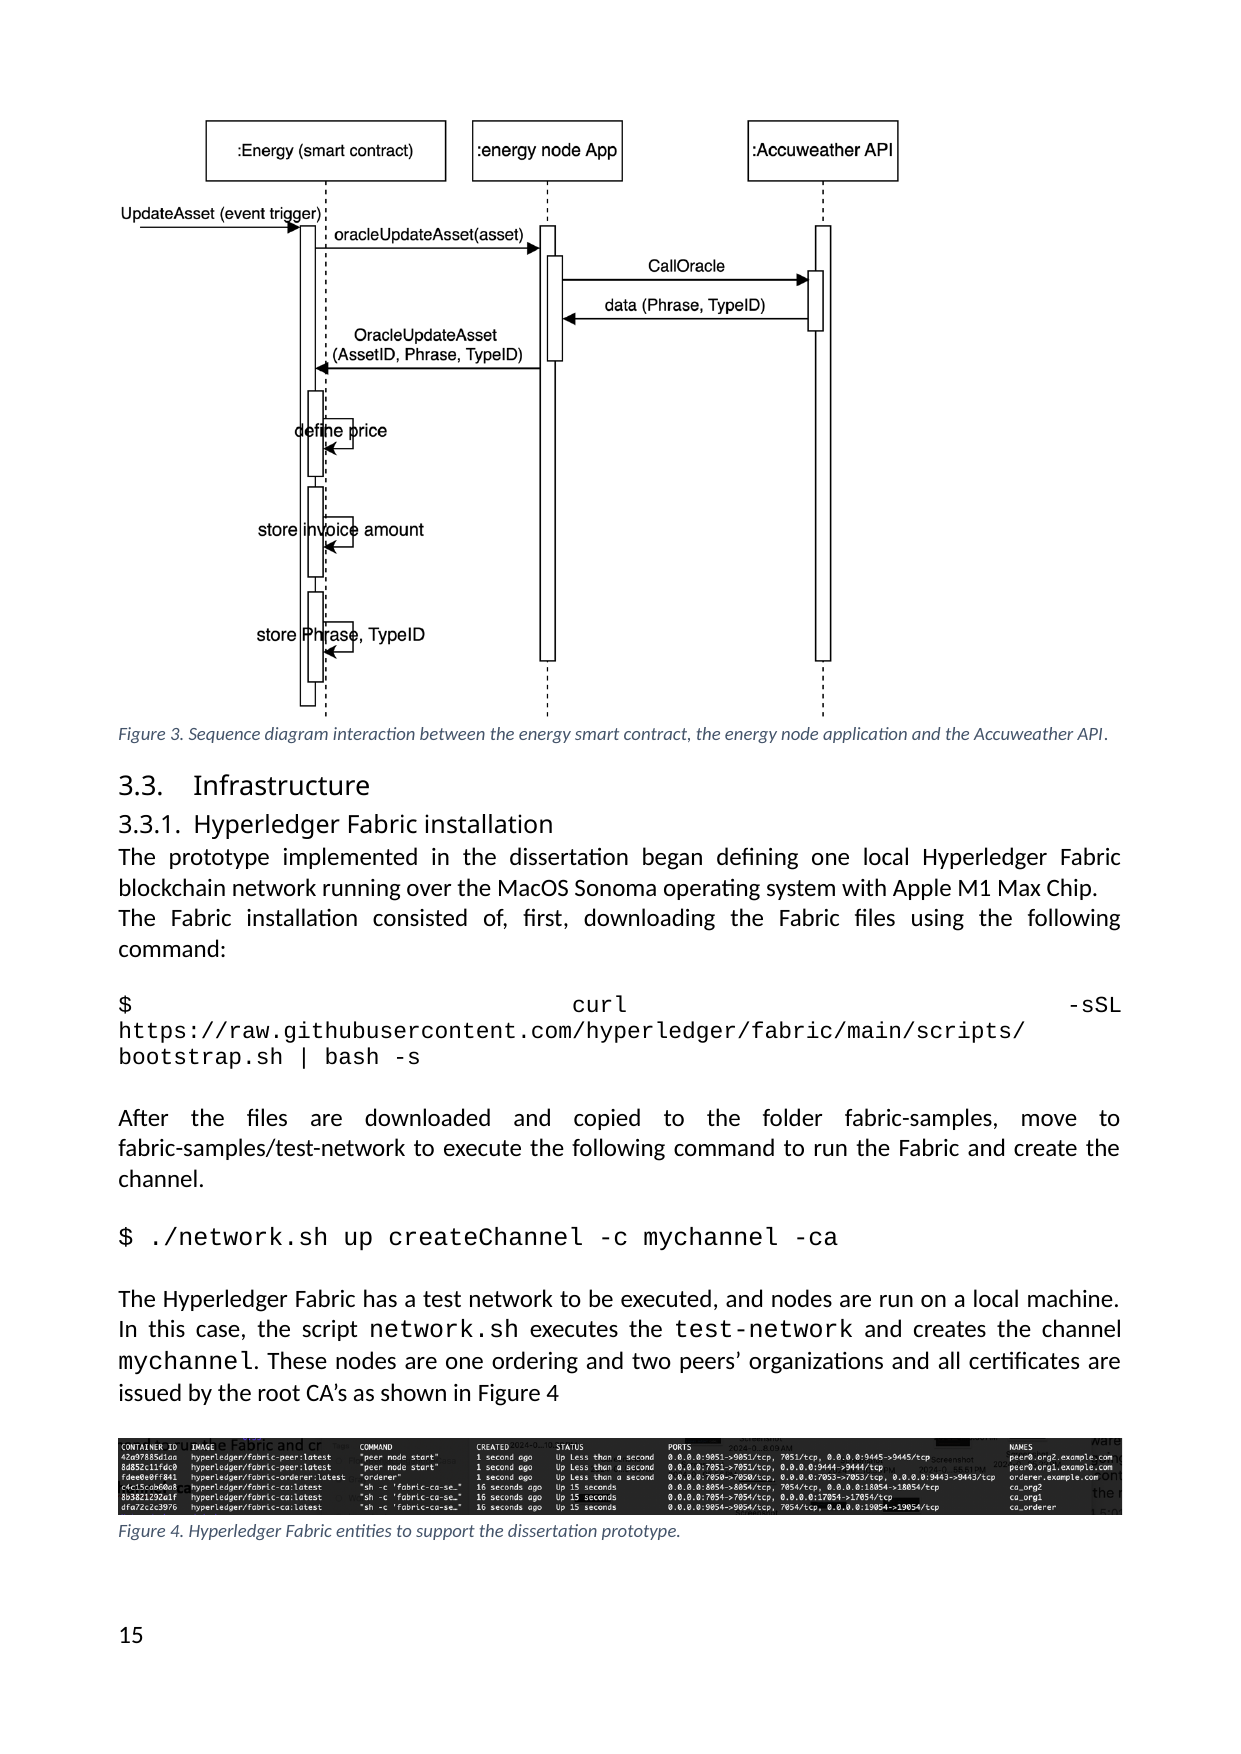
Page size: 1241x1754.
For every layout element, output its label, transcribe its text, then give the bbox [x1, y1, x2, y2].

subtitle Infrastructure [118, 766, 1122, 803]
text $ curl -sSL https://raw.githubusercontent.com/hyperledger/fabric/main/scripts/bootstrap.sh | bash -s [118, 994, 1122, 1072]
text After the files are downloaded and copied to the folder fabric-samples, move to fabric-samples/test-network to execute the following command to run the Fabric and create the channel. [118, 1102, 1122, 1194]
picture [118, 118, 900, 723]
text The Hyperledger Fabric has a test network to be executed, and nodes are run on a local machine. In this case, the script network.sh executes the test-network and creates the channel mychannel. These nodes are one ordering and two peers’ organizations and all certificates are issued by the root CA’s as shown in Figure 4 [118, 1283, 1122, 1408]
picture [118, 1438, 1123, 1515]
text The Fabric installation consisted of, first, downloading the Fabric files using the following command: [118, 902, 1122, 963]
subtitle Hyperledger Fabric installation [118, 807, 1122, 841]
text The prototype implemented in the dissertation began defining one local Hyperledger Fabric blockchain network running over the MacOS Sonoma operating system with Apple M1 Max Chip. [118, 841, 1122, 902]
text $ ./network.sh up createChannel -c mychannel -ca [118, 1224, 1122, 1252]
